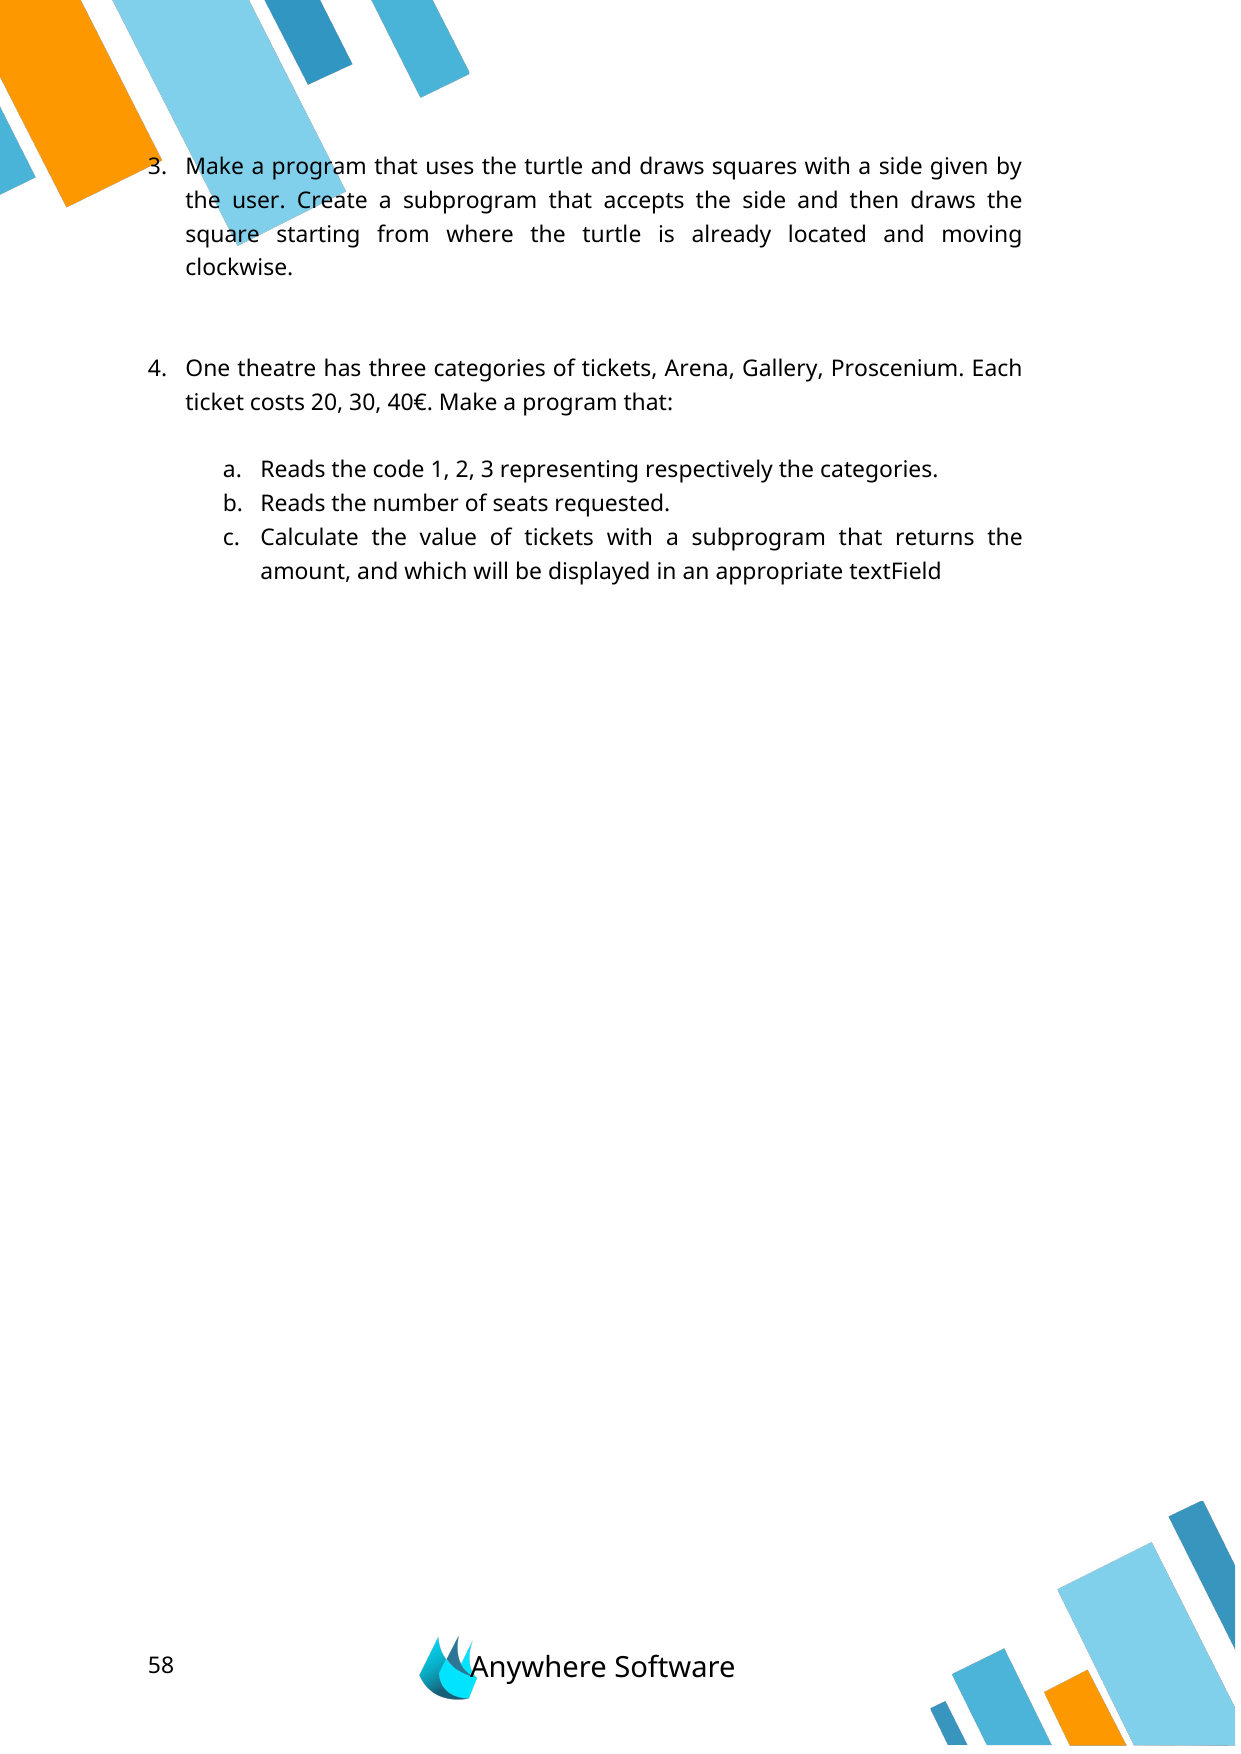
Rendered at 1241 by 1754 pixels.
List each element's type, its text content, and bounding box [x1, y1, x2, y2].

picture [930, 1501, 1236, 1746]
list Reads the number of seats requested. [223, 487, 1023, 518]
list Reads the code 1, 2, 3 representing respectively the categories. [223, 453, 1023, 484]
list One theatre has three categories of tickets, Arena, Gallery, Proscenium. Each ticket costs 20, 30, 40€. Make a program that: [148, 352, 1023, 417]
picture [419, 1635, 478, 1700]
list Make a program that uses the turtle and draws squares with a side given by the user. Create a subprogram that accepts the side and then draws the square starting from where the turtle is already located and moving clockwise. [148, 150, 1023, 282]
picture [0, 0, 470, 246]
list Calculate the value of tickets with a subprogram that returns the amount, and which will be displayed in an appropriate textField [223, 521, 1023, 586]
